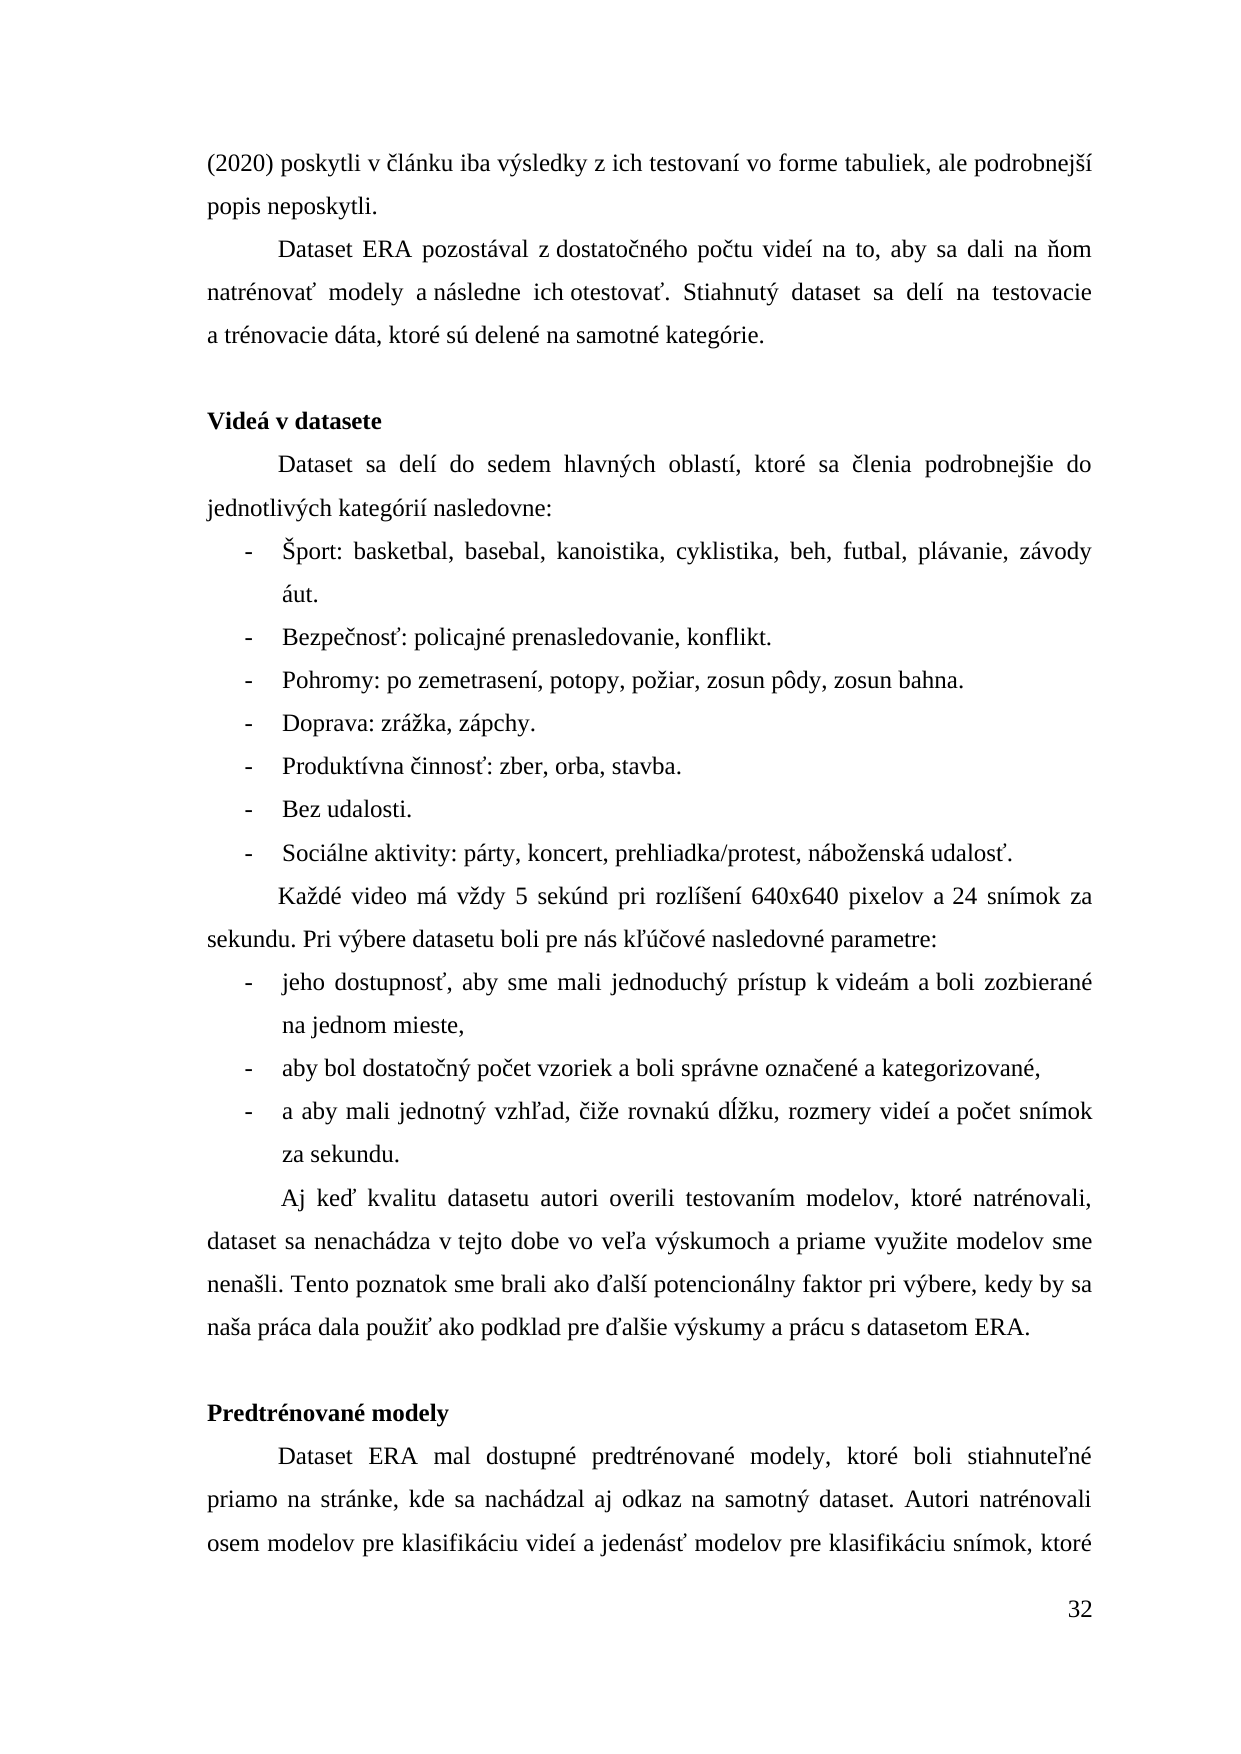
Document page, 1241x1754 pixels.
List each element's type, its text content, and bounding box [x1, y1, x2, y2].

list Sociálne aktivity: párty, koncert, prehliadka/protest, náboženská udalosť. [244, 838, 1092, 866]
list aby bol dostatočný počet vzoriek a boli správne označené a kategorizované, [244, 1053, 1092, 1082]
text Každé video má vždy 5 sekúnd pri rozlíšení 640x640 pixelov a 24 snímok za sekundu. Pri výbere datasetu boli pre nás kľúčové nasledovné parametre: [207, 881, 1092, 953]
list Bezpečnosť: policajné prenasledovanie, konflikt. [244, 622, 1092, 651]
text Dataset ERA pozostával z dostatočného počtu videí na to, aby sa dali na ňom natrénovať modely a následne ich otestovať. Stiahnutý dataset sa delí na testovacie a trénovacie dáta, ktoré sú delené na samotné kategórie. [207, 234, 1092, 349]
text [207, 148, 1092, 219]
list Pohromy: po zemetrasení, potopy, požiar, zosun pôdy, zosun bahna. [244, 665, 1092, 694]
text Predtrénované modely [207, 1398, 1092, 1427]
text Dataset sa delí do sedem hlavných oblastí, ktoré sa členia podrobnejšie do jednotlivých kategórií nasledovne: [207, 449, 1092, 521]
list Bez udalosti. [244, 794, 1092, 823]
text Videá v datasete [207, 406, 1092, 435]
list a aby mali jednotný vzhľad, čiže rovnakú dĺžku, rozmery videí a počet snímok za sekundu. [244, 1096, 1092, 1168]
list Doprava: zrážka, zápchy. [244, 708, 1092, 737]
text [207, 1441, 1092, 1556]
list Aj keď kvalitu datasetu autori overili testovaním modelov, ktoré natrénovali, dataset sa nenachádza v tejto dobe vo veľa výskumoch a priame využite modelov sme nenašli. Tento poznatok sme brali ako ďalší potencionálny faktor pri výbere, kedy by sa naša práca dala použiť ako podklad pre ďalšie výskumy a prácu s datasetom ERA. [207, 1183, 1092, 1341]
list Produktívna činnosť: zber, orba, stavba. [244, 751, 1092, 780]
list jeho dostupnosť, aby sme mali jednoduchý prístup k videám a boli zozbierané na jednom mieste, [244, 967, 1092, 1039]
list Šport: basketbal, basebal, kanoistika, cyklistika, beh, futbal, plávanie, závody áut. [244, 536, 1092, 608]
